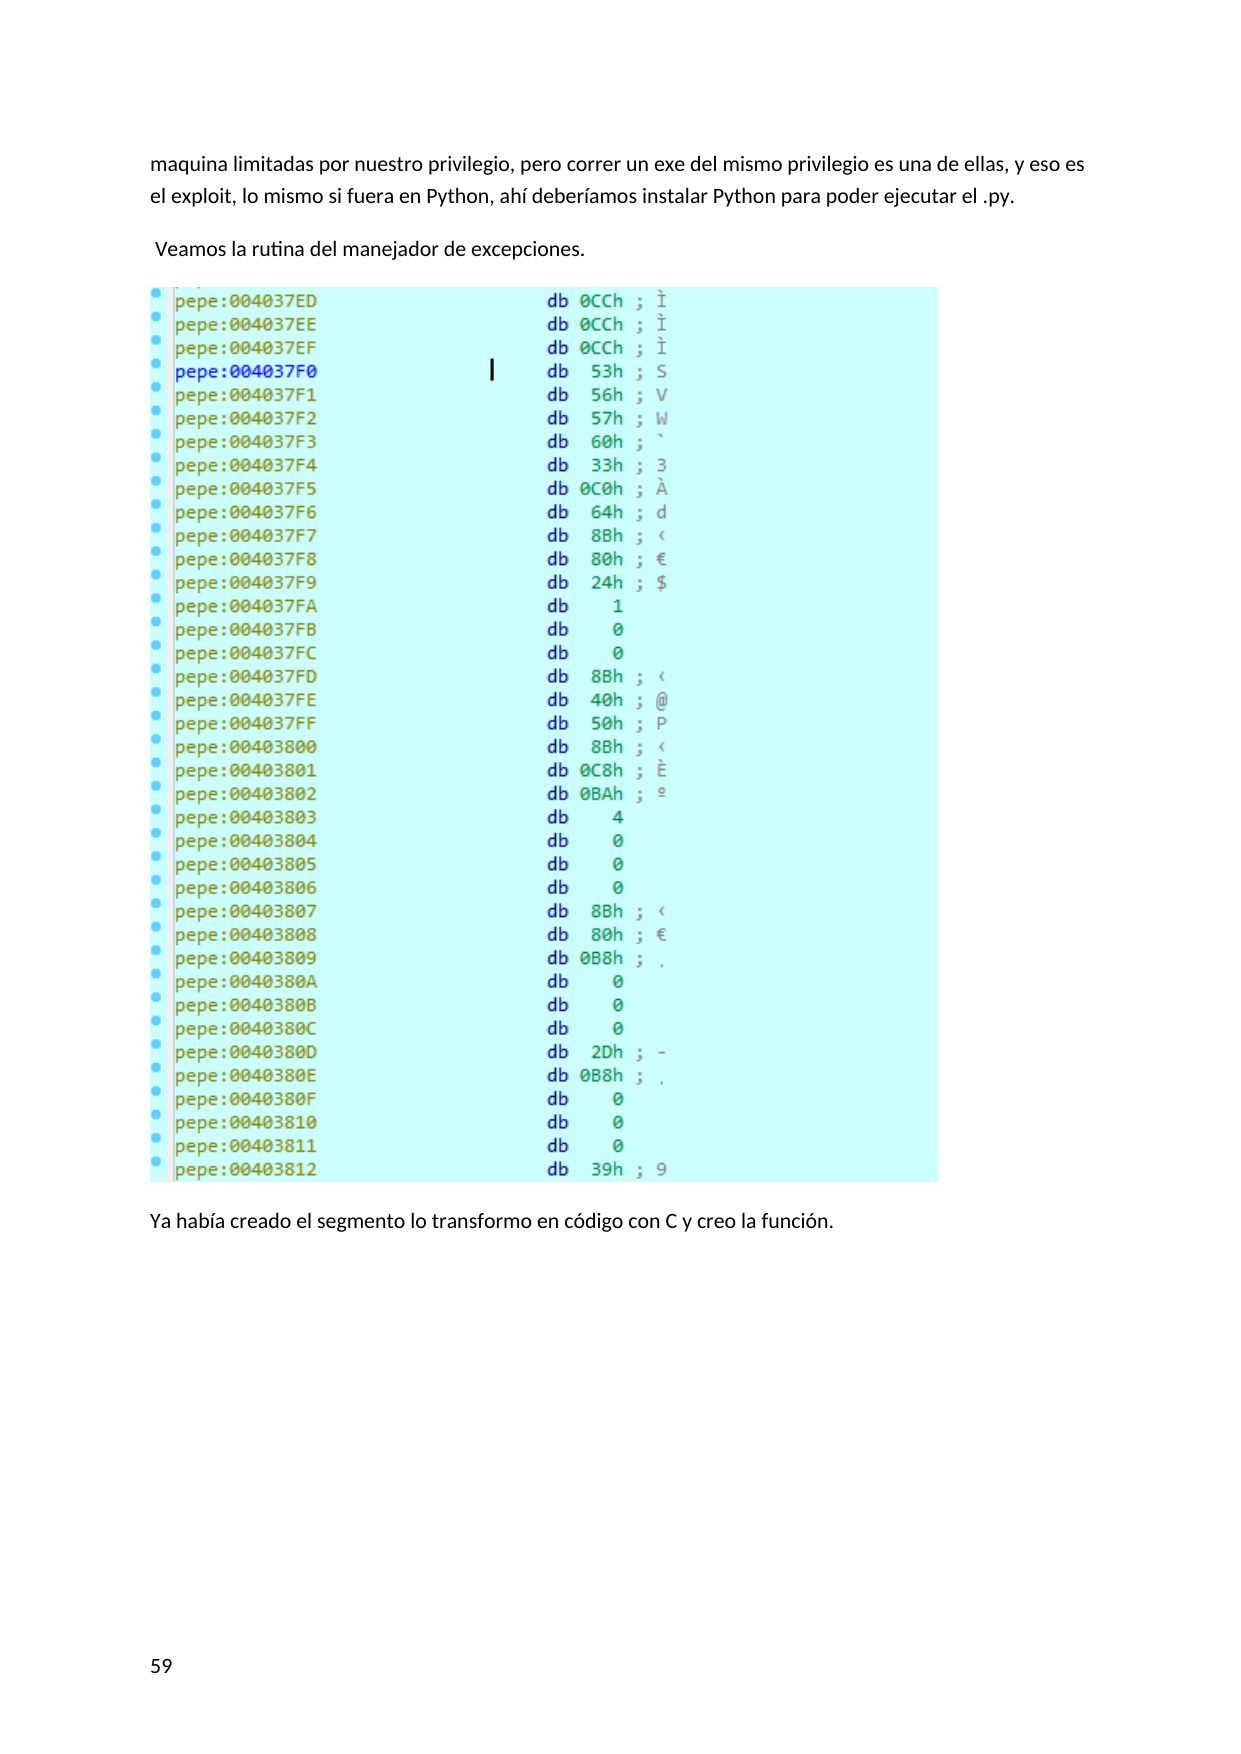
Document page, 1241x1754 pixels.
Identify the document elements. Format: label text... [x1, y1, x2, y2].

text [150, 150, 1090, 209]
text Ya había creado el segmento lo transformo en código con C y creo la función. [150, 1207, 1090, 1234]
text Veamos la rutina del manejador de excepciones. [150, 235, 1090, 261]
picture [150, 287, 938, 1182]
